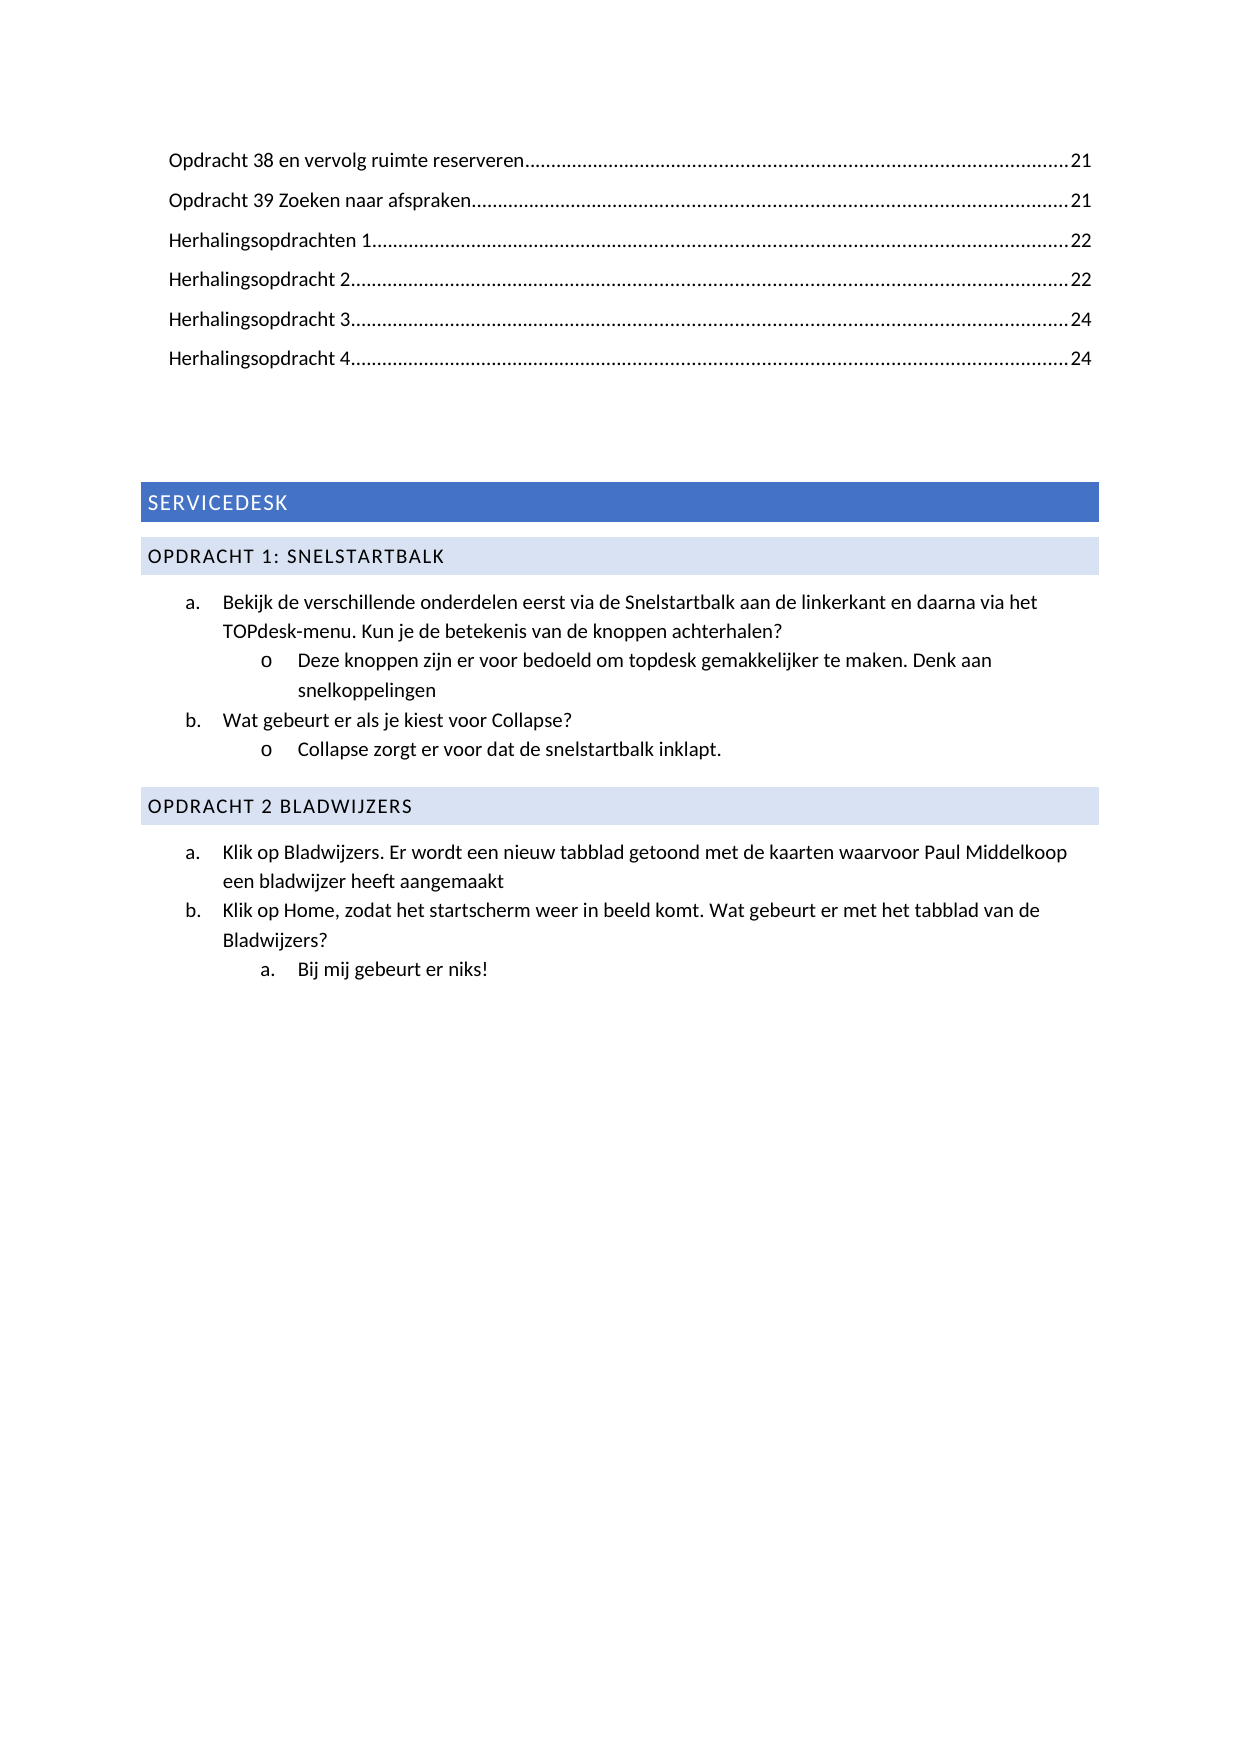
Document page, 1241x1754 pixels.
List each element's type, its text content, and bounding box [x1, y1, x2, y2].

list Wat gebeurt er als je kiest voor Collapse? [185, 707, 1093, 732]
list Bekijk de verschillende onderdelen eerst via de Snelstartbalk aan de linkerkant en daarna via het TOPdesk-menu. Kun je de betekenis van de knoppen achterhalen? [185, 589, 1093, 644]
subtitle Servicedesk [148, 488, 1093, 516]
list Klik op Home, zodat het startscherm weer in beeld komt. Wat gebeurt er met het tabblad van de Bladwijzers? [185, 898, 1093, 952]
list Collapse zorgt er voor dat de snelstartbalk inklapt. [260, 736, 1093, 762]
list Bij mij gebeurt er niks! [260, 956, 1093, 981]
list Deze knoppen zijn er voor bedoeld om topdesk gemakkelijker te maken. Denk aan snelkoppelingen [260, 647, 1093, 703]
subtitle Opdracht 2 BLadwijzers [148, 794, 1093, 819]
list Klik op Bladwijzers. Er wordt een nieuw tabblad getoond met de kaarten waarvoor Paul Middelkoop een bladwijzer heeft aangemaakt [185, 839, 1093, 894]
subtitle Opdracht 1: Snelstartbalk [148, 543, 1093, 569]
